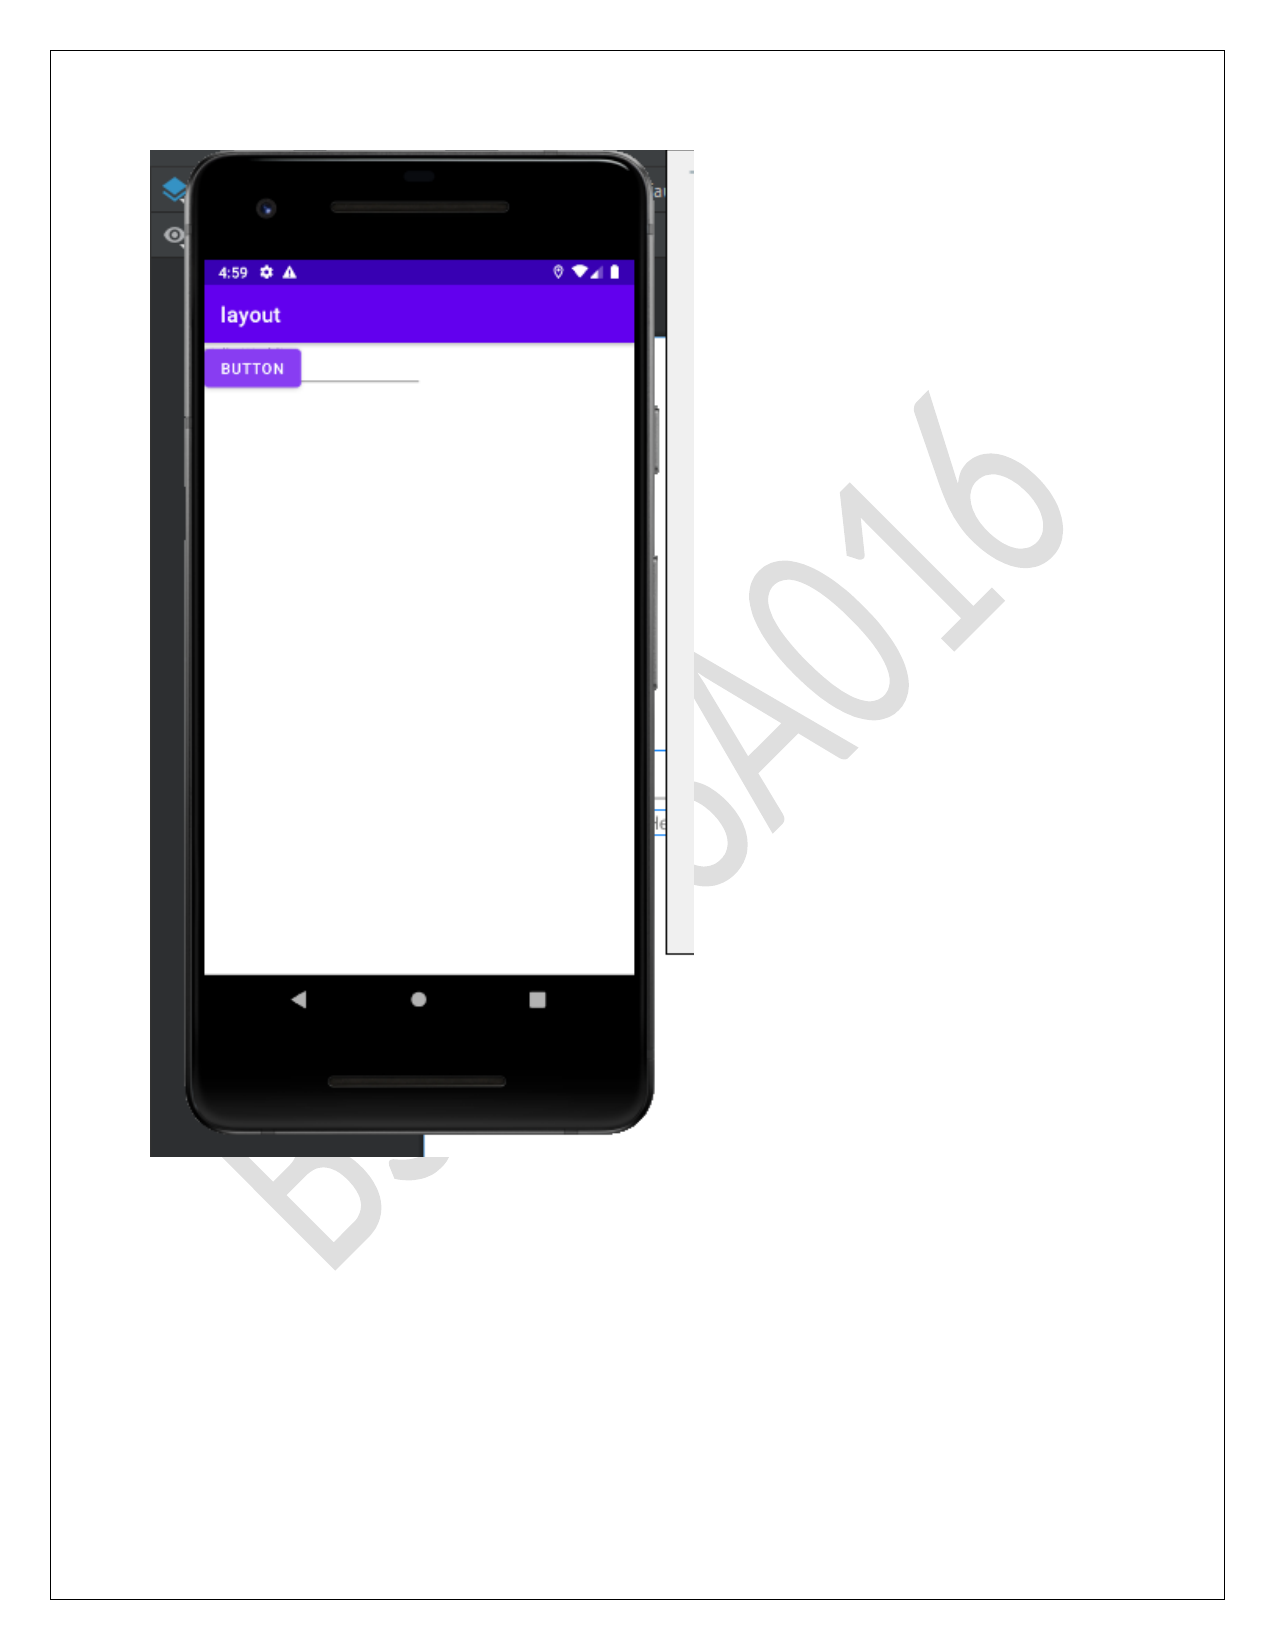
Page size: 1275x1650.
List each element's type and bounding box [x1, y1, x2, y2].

picture [150, 150, 694, 1157]
